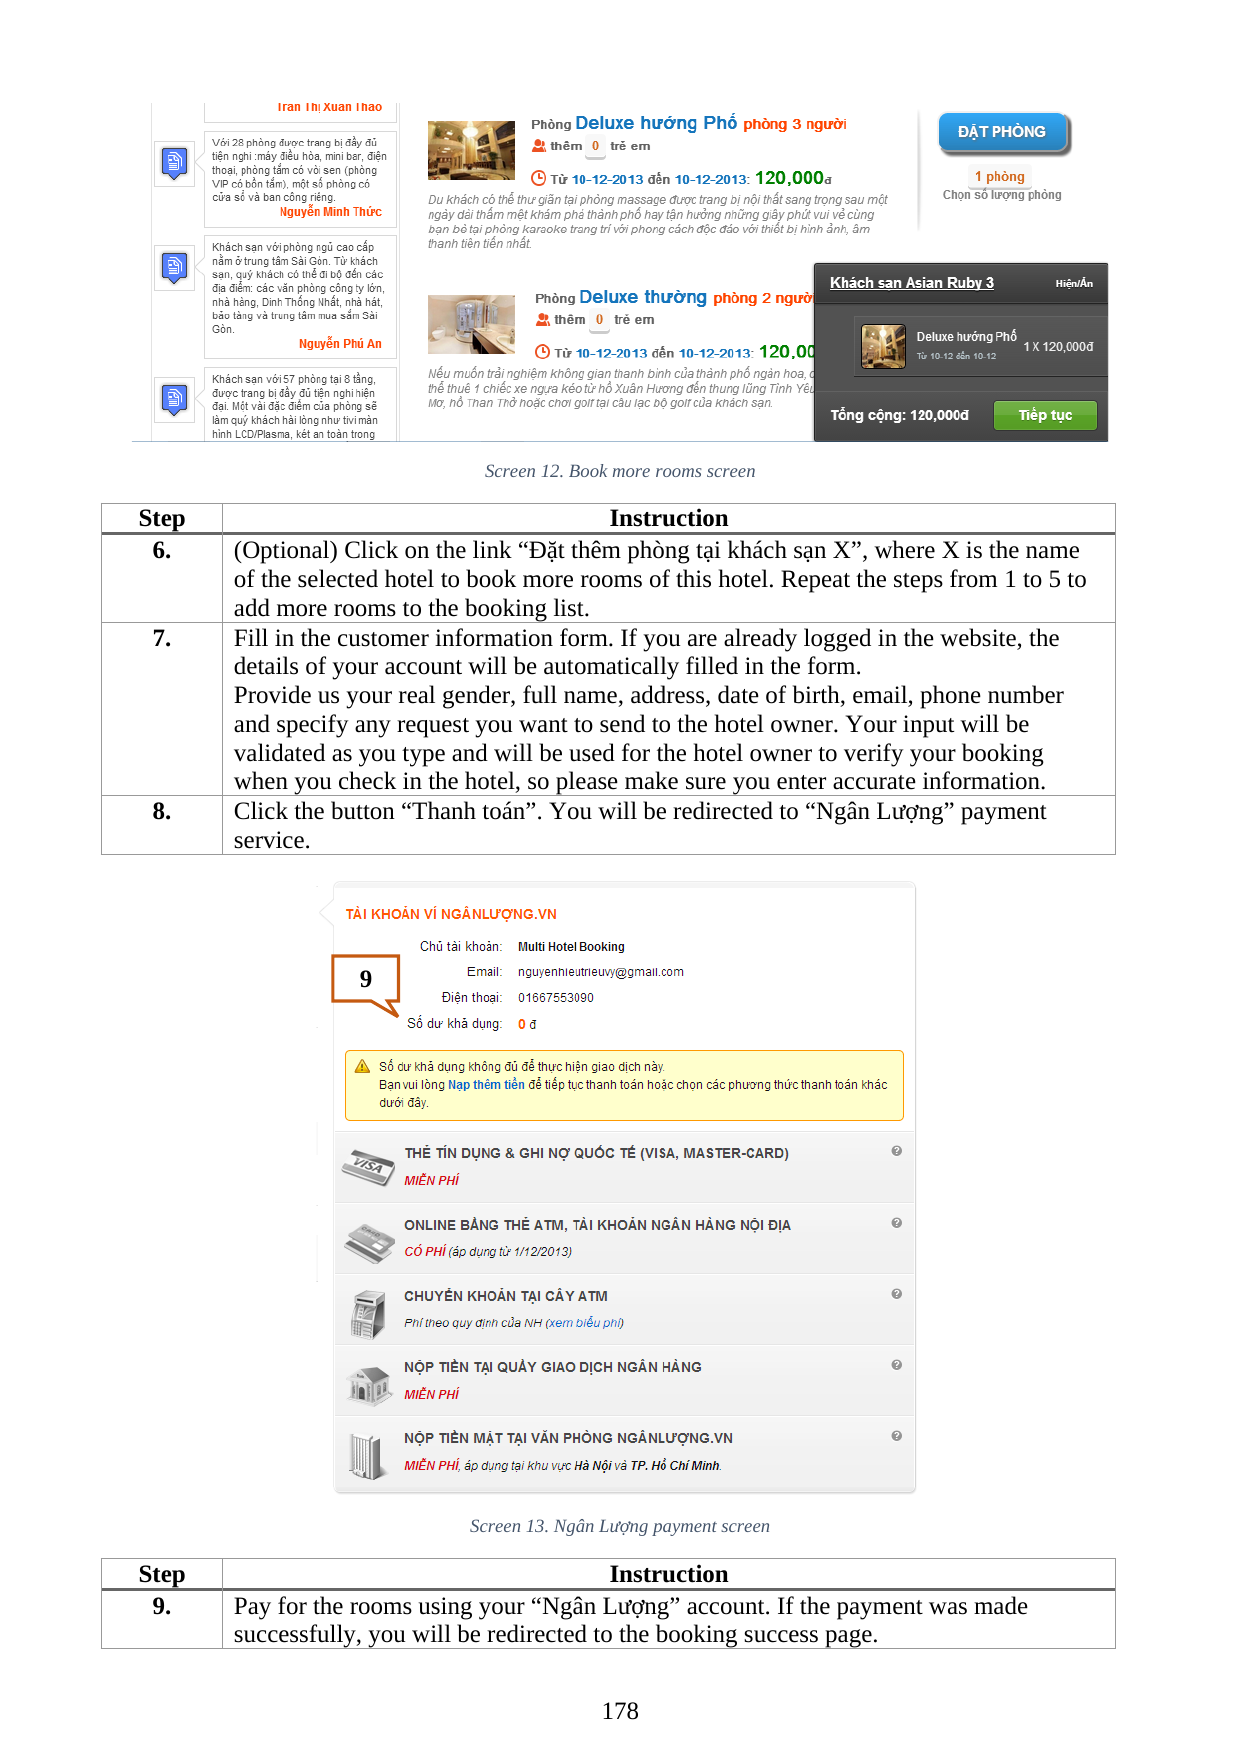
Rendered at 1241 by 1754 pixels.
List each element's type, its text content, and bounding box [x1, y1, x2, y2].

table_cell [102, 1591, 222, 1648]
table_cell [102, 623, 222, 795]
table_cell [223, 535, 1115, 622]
text Screen 13. Ngân Lượng payment screen [112, 1515, 1128, 1537]
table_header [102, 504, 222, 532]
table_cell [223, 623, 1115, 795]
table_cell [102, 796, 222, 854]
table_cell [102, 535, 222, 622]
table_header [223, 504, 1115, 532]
text Screen 12. Book more rooms screen [112, 460, 1128, 482]
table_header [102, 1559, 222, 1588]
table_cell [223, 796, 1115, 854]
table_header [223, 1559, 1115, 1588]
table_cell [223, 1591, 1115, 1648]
